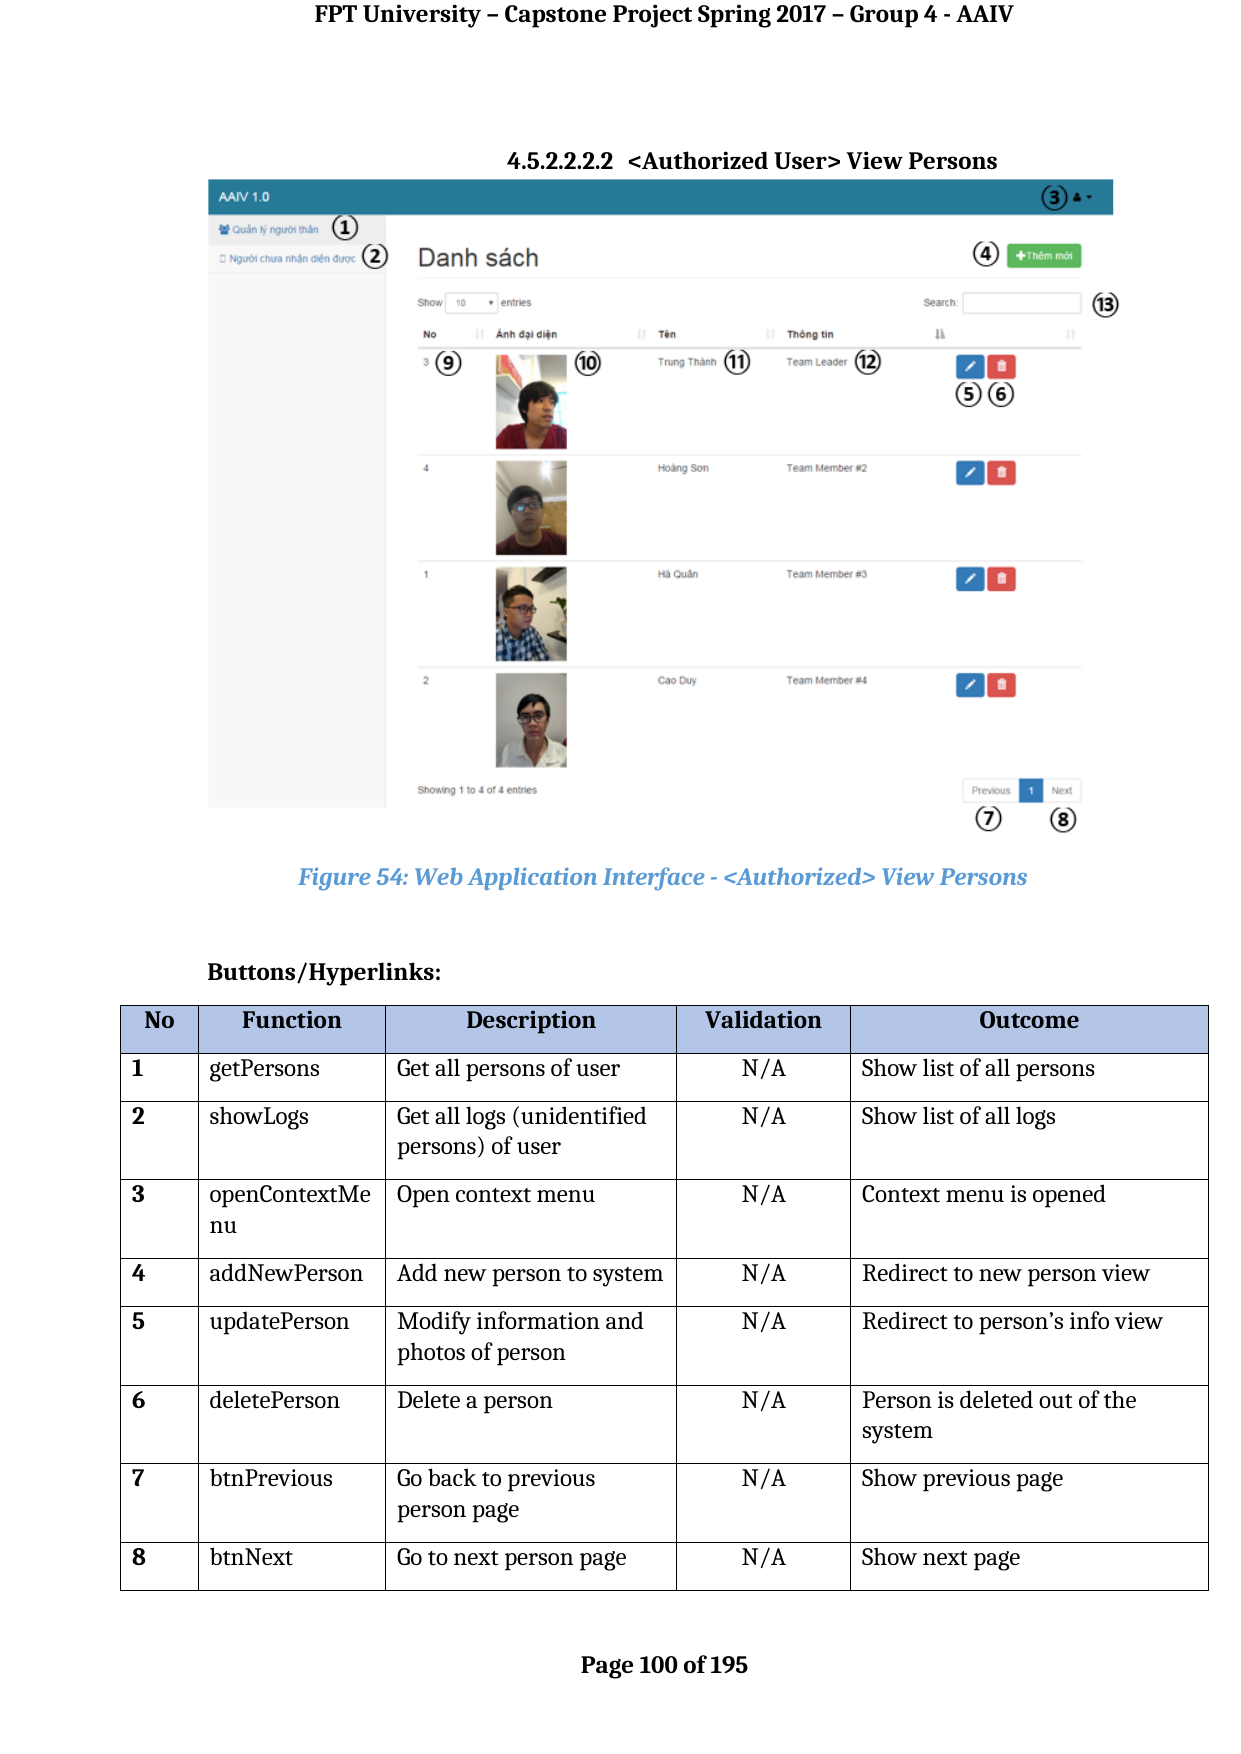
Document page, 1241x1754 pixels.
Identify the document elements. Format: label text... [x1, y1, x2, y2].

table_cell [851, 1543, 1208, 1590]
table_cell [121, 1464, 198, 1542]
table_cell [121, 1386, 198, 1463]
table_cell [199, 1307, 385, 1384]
subtitle <Authorized User> View Persons [507, 147, 1122, 176]
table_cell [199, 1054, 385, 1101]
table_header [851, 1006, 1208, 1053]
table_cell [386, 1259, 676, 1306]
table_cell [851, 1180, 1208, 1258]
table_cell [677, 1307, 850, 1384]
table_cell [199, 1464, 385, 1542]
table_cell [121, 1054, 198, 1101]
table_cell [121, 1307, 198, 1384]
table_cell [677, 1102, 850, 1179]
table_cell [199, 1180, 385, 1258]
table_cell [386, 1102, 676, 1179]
text Buttons/Hyperlinks: [207, 957, 1122, 986]
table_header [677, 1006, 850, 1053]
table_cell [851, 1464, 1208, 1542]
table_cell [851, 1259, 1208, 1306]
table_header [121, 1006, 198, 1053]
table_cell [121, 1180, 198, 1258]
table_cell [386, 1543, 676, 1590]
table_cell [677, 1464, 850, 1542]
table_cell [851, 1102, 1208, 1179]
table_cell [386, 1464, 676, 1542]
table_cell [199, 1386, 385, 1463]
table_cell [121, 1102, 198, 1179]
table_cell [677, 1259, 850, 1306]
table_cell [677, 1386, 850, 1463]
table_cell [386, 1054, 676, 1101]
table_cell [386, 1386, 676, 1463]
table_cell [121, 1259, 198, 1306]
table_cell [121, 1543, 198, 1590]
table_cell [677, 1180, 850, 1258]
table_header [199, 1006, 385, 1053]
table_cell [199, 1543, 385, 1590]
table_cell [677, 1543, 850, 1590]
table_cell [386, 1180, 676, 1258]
text Figure 54: Web Application Interface - <Authorized> View Persons [207, 863, 1122, 892]
picture [207, 177, 1122, 845]
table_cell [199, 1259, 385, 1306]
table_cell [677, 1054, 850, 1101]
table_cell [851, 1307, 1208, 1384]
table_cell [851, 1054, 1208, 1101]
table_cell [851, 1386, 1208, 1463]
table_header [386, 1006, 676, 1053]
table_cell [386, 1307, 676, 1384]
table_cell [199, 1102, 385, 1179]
